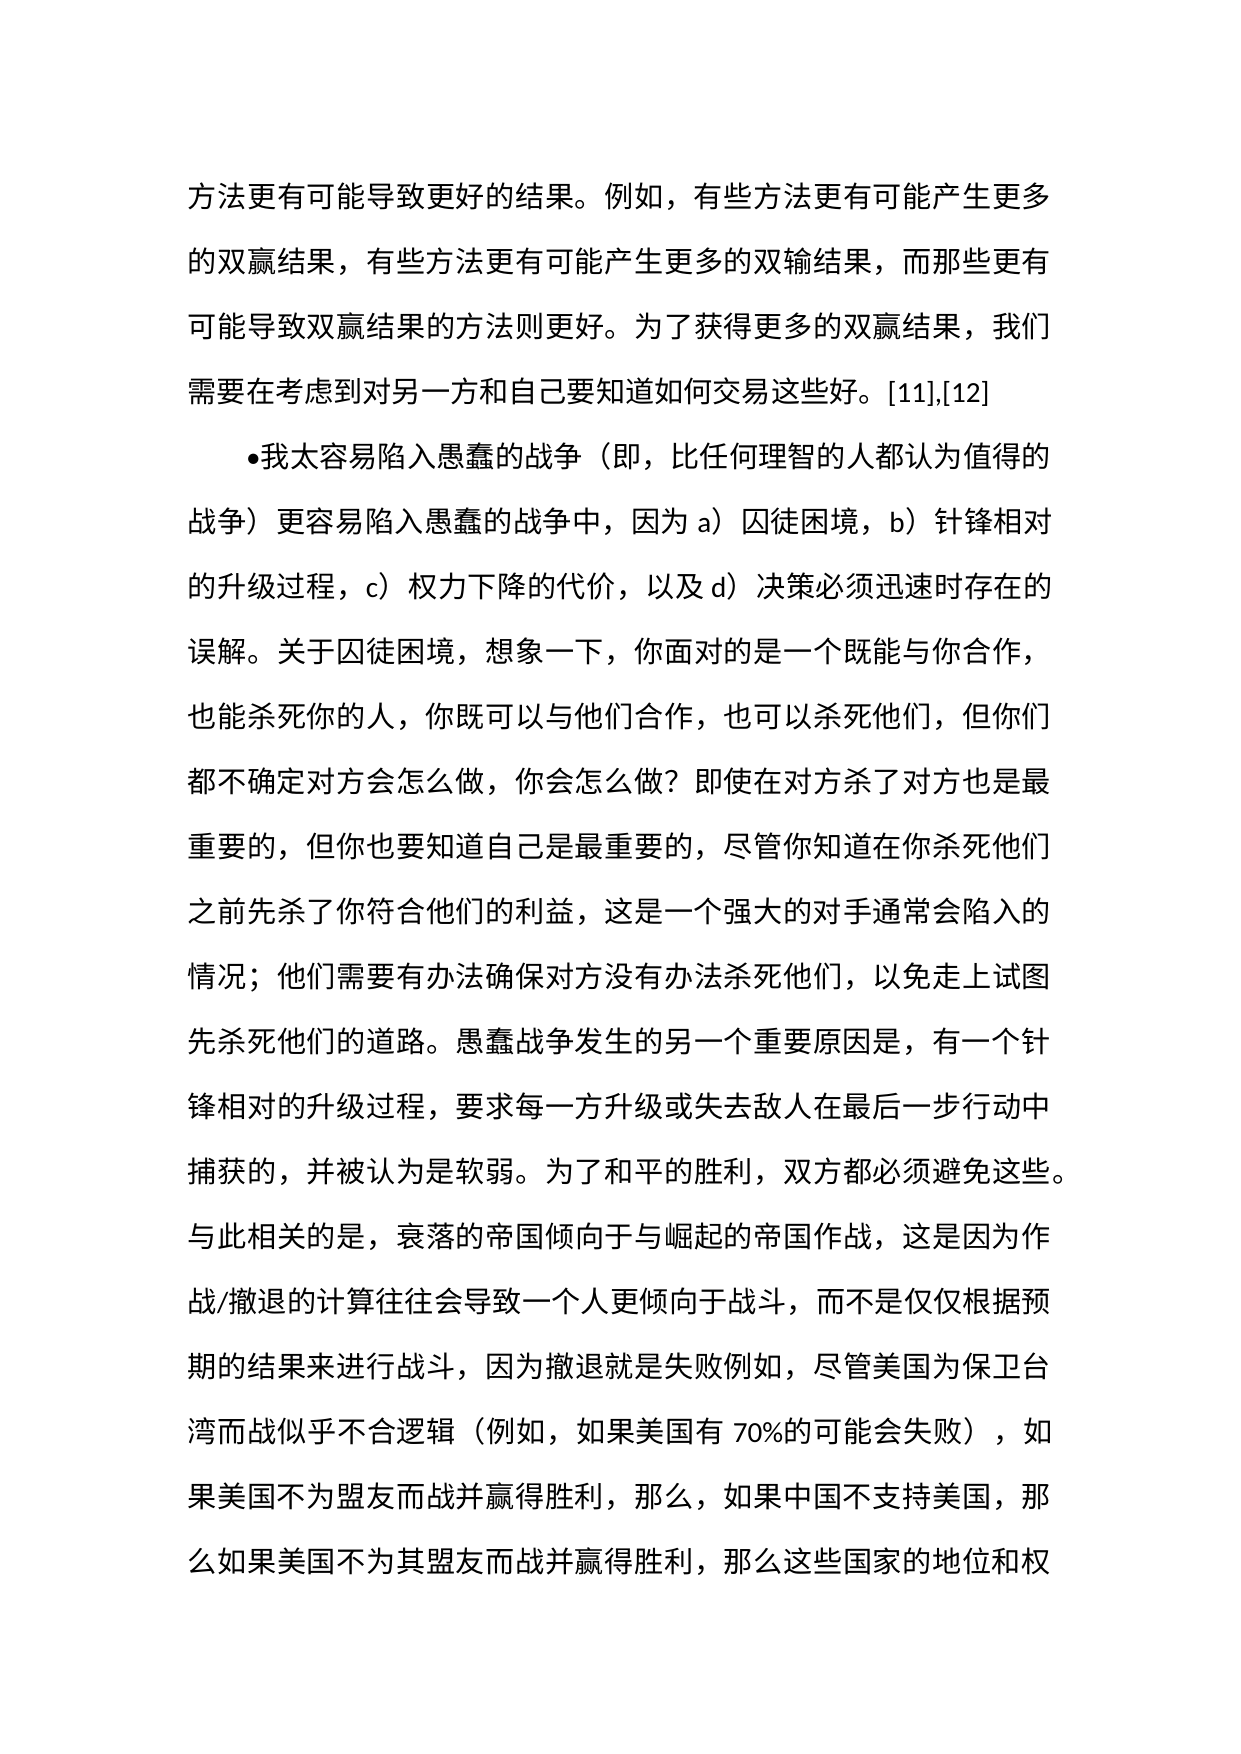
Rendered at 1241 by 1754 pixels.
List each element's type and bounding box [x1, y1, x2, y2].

text [187, 422, 1053, 1592]
text [187, 162, 1053, 422]
